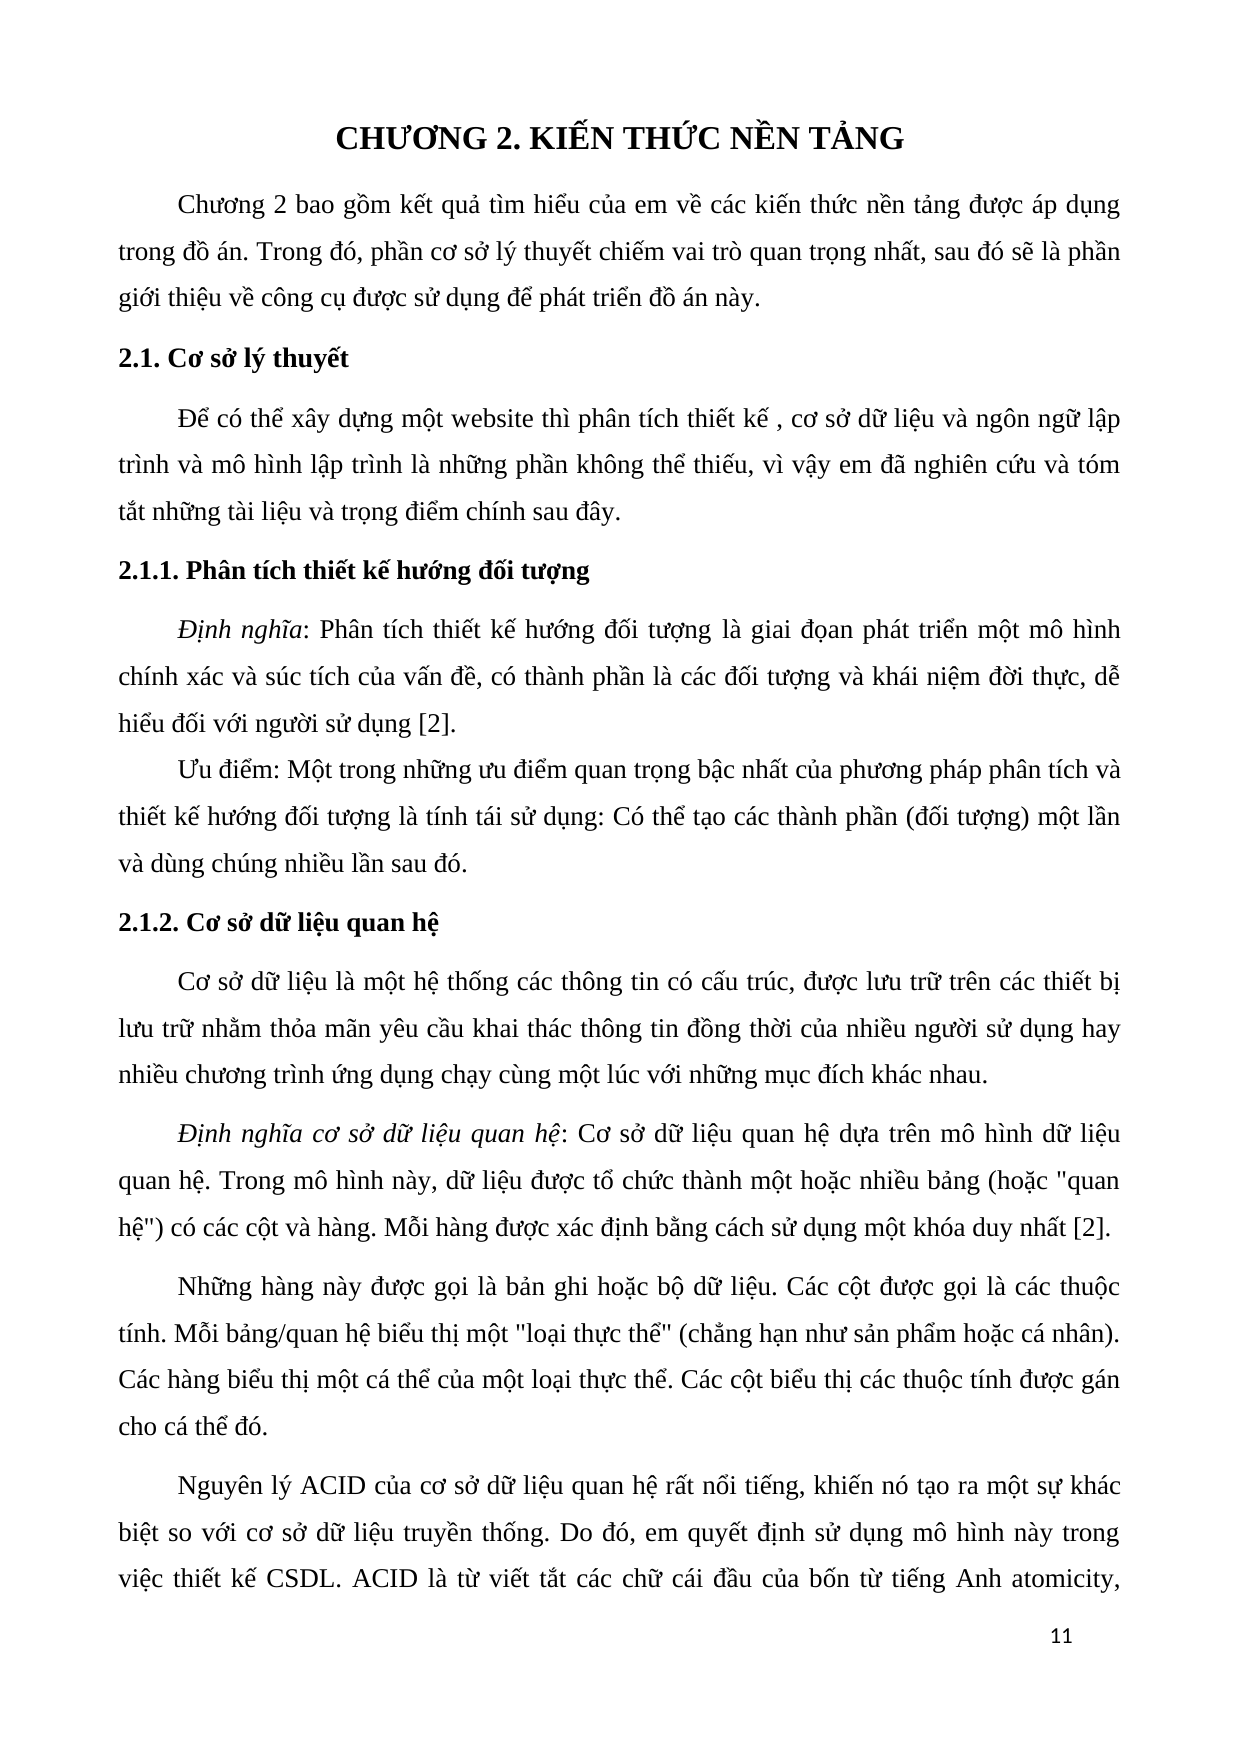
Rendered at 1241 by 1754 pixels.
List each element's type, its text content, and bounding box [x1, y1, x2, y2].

list Ưu điểm: Một trong những ưu điểm quan trọng bậc nhất của phương pháp phân tích và thiết kế hướng đối tượng là tính tái sử dụng: Có thể tạo các thành phần (đối tượng) một lần và dùng chúng nhiều lần sau đó. [118, 753, 1122, 800]
list Định nghĩa: Phân tích thiết kế hướng đối tượng là giai đọan phát triển một mô hình chính xác và súc tích của vấn đề, có thành phần là các đối tượng và khái niệm đời thực, dễ hiểu đối với người sử dụng [2]. [118, 613, 1122, 660]
list Ưu điểm: Một trong những ưu điểm quan trọng bậc nhất của phương pháp phân tích và thiết kế hướng đối tượng là tính tái sử dụng: Có thể tạo các thành phần (đối tượng) một lần và dùng chúng nhiều lần sau đó. [118, 831, 1122, 878]
list Định nghĩa: Phân tích thiết kế hướng đối tượng là giai đọan phát triển một mô hình chính xác và súc tích của vấn đề, có thành phần là các đối tượng và khái niệm đời thực, dễ hiểu đối với người sử dụng [2]. [118, 691, 1122, 738]
subtitle 2.1.2. Cơ sở dữ liệu quan hệ [118, 906, 1122, 937]
list Cơ sở dữ liệu là một hệ thống các thông tin có cấu trúc, được lưu trữ trên các thiết bị lưu trữ nhằm thỏa mãn yêu cầu khai thác thông tin đồng thời của nhiều người sử dụng hay nhiều chương trình ứng dụng chạy cùng một lúc với những mục đích khác nhau. [118, 965, 1122, 1089]
subtitle 2.1.1. Phân tích thiết kế hướng đối tượng [118, 554, 1122, 585]
list Chương 2 bao gồm kết quả tìm hiểu của em về các kiến thức nền tảng được áp dụng trong đồ án. Trong đó, phần cơ sở lý thuyết chiếm vai trò quan trọng nhất, sau đó sẽ là phần giới thiệu về công cụ được sử dụng để phát triển đồ án này. [118, 188, 1122, 313]
text Để có thể xây dựng một website thì phân tích thiết kế , cơ sở dữ liệu và ngôn ngữ lập trình và mô hình lập trình là những phần không thể thiếu, vì vậy em đã nghiên cứu và tóm tắt những tài liệu và trọng điểm chính sau đây. [118, 402, 1122, 526]
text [118, 1469, 1122, 1594]
subtitle CHƯƠNG 2. KIẾN THỨC NỀN TẢNG [118, 118, 1122, 156]
text Những hàng này được gọi là bản ghi hoặc bộ dữ liệu. Các cột được gọi là các thuộc tính. Mỗi bảng/quan hệ biểu thị một "loại thực thể" (chẳng hạn như sản phẩm hoặc cá nhân). Các hàng biểu thị một cá thể của một loại thực thể. Các cột biểu thị các thuộc tính được gán cho cá thể đó. [118, 1270, 1122, 1441]
subtitle 2.1. Cơ sở lý thuyết [118, 341, 1122, 373]
text Định nghĩa cơ sở dữ liệu quan hệ: Cơ sở dữ liệu quan hệ dựa trên mô hình dữ liệu quan hệ. Trong mô hình này, dữ liệu được tổ chức thành một hoặc nhiều bảng (hoặc "quan hệ") có các cột và hàng. Mỗi hàng được xác định bằng cách sử dụng một khóa duy nhất [2]. [118, 1117, 1122, 1242]
